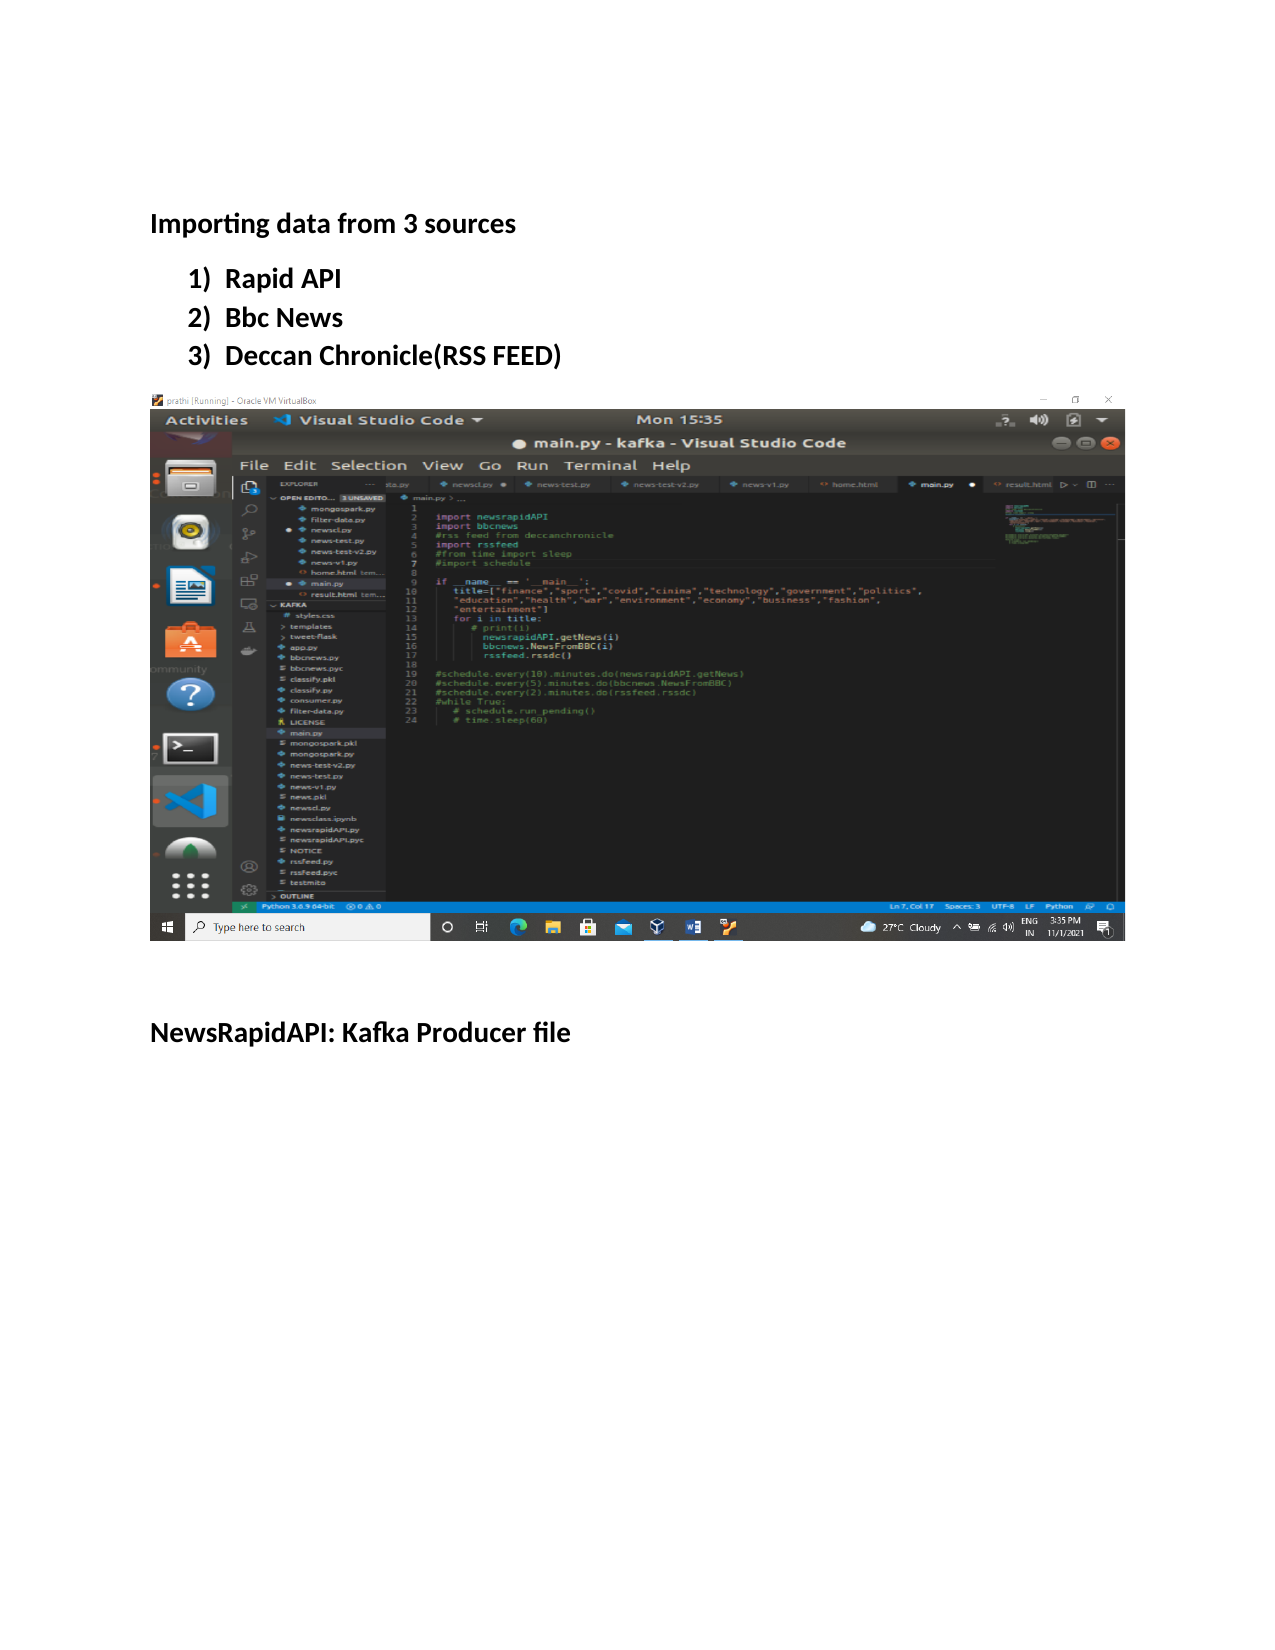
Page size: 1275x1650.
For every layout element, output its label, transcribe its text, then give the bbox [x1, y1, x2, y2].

list Deccan Chronicle(RSS FEED) [187, 337, 1125, 373]
list Bbc News [187, 299, 1125, 334]
list Rapid API [187, 260, 1125, 296]
text NewsRapidAPI: Kafka Producer file [150, 1014, 1125, 1050]
picture [150, 392, 1125, 941]
text Importing data from 3 sources [150, 205, 1125, 241]
